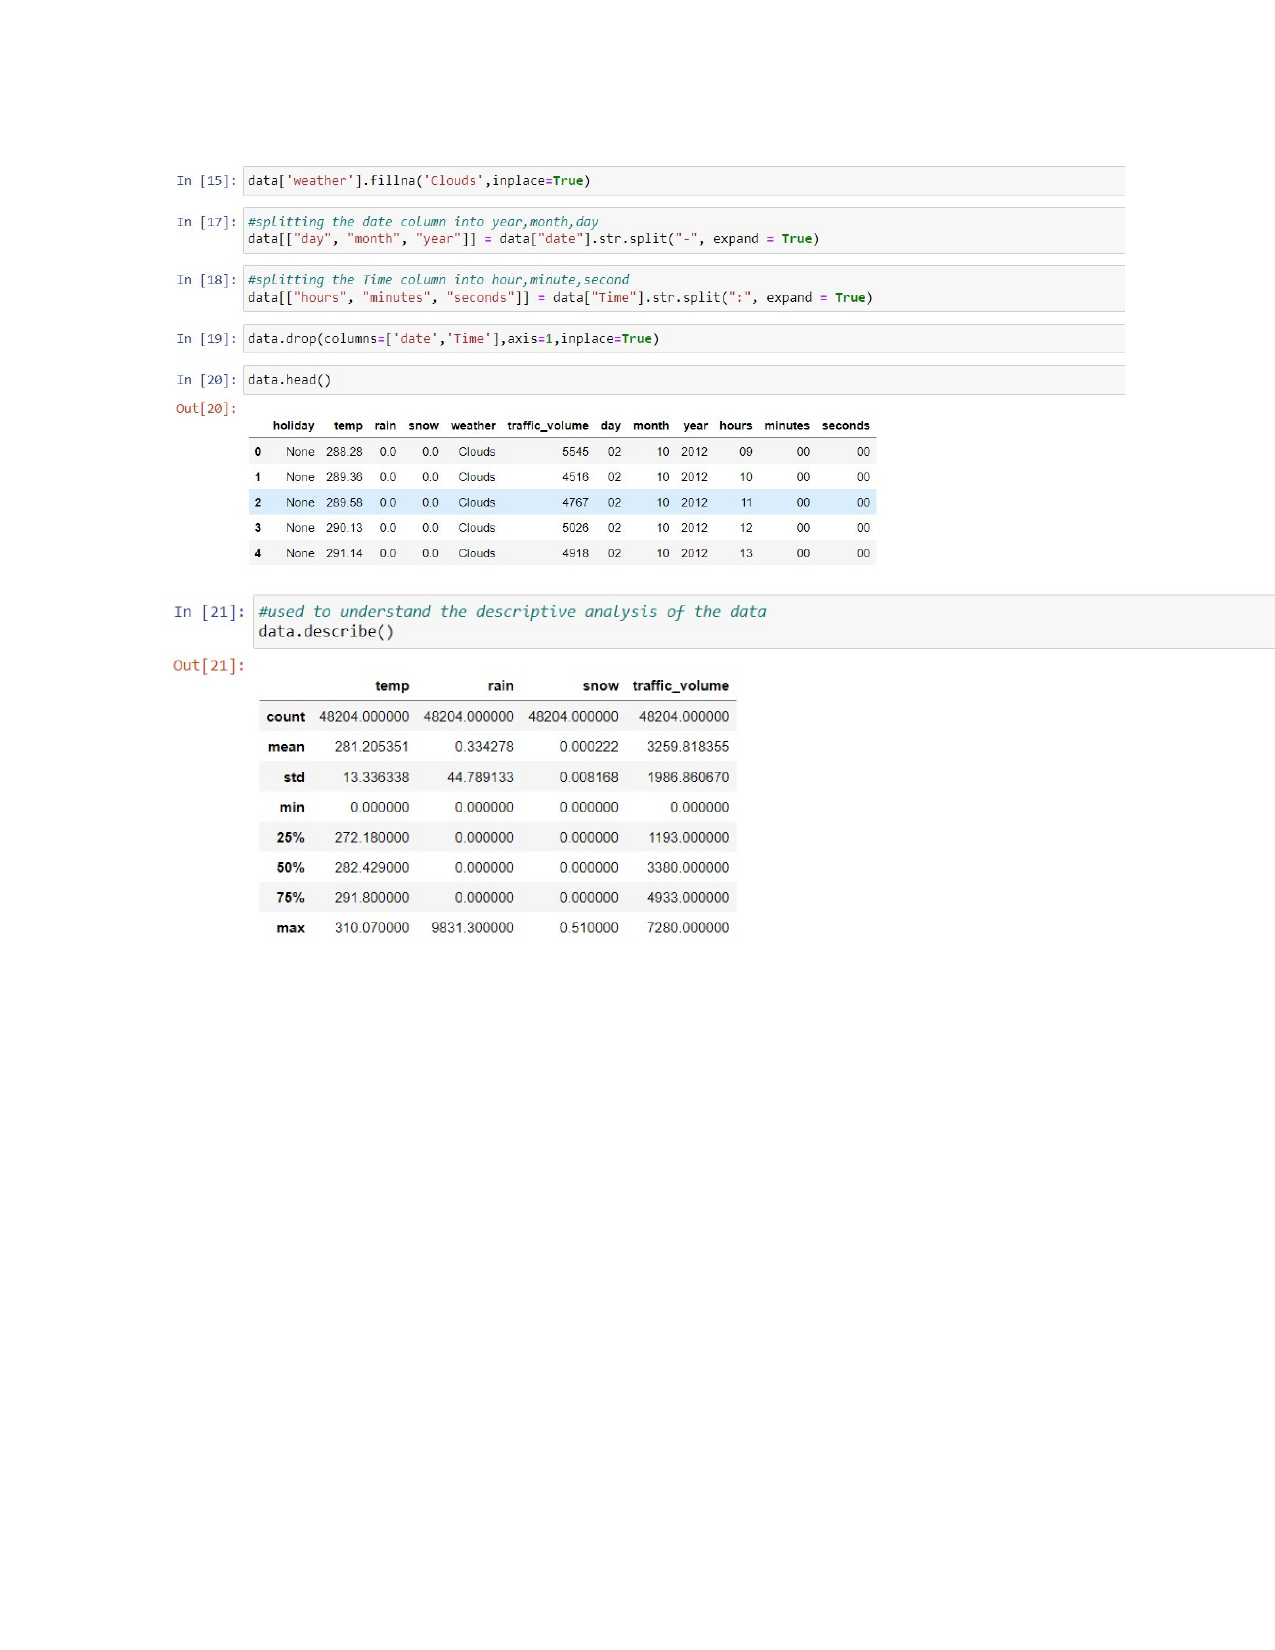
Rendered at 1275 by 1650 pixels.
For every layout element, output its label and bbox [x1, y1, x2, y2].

picture [150, 149, 1125, 576]
picture [149, 580, 1275, 955]
